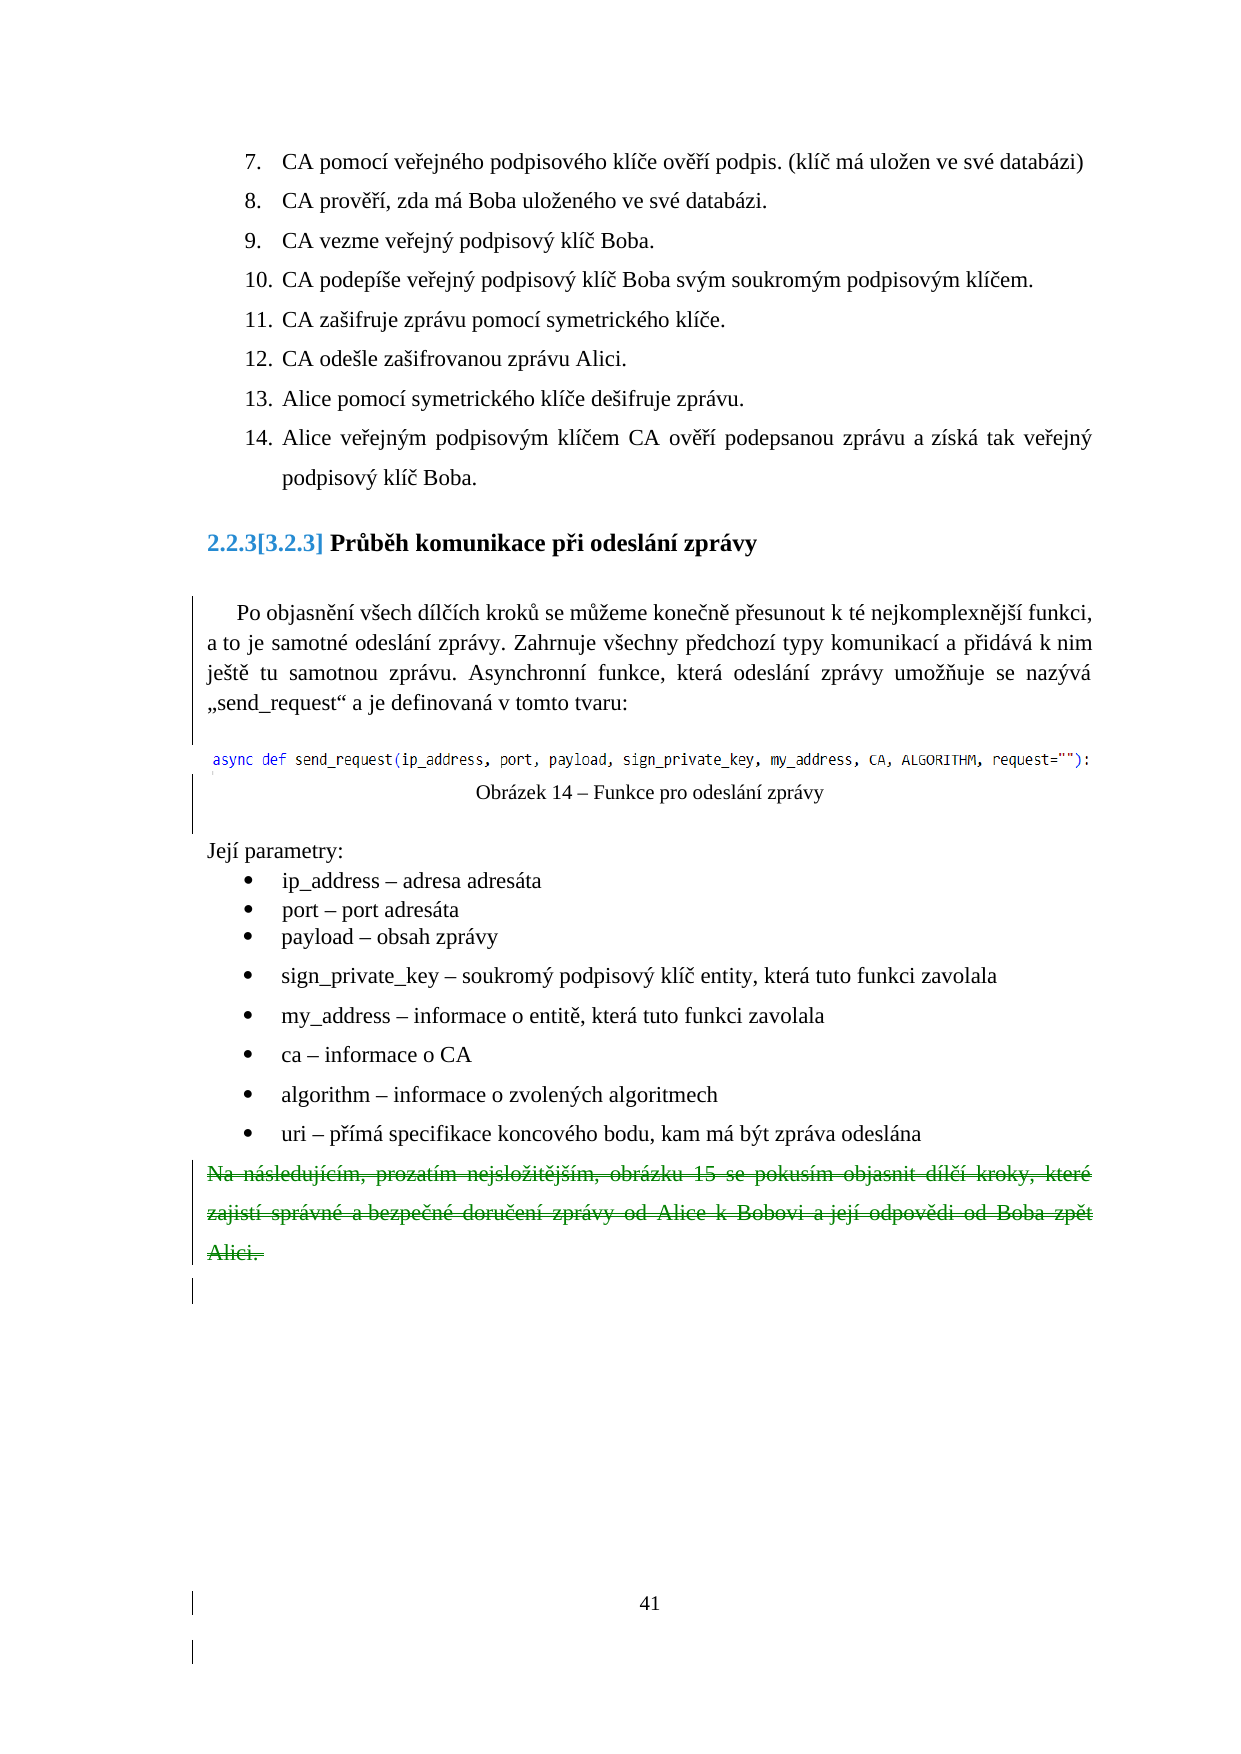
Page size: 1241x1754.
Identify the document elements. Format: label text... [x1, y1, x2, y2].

list CA podepíše veřejný podpisový klíč Boba svým soukromým podpisovým klíčem. [244, 266, 1092, 292]
list algorithm – informace o zvolených algoritmech [244, 1081, 1092, 1107]
list my_address – informace o entitě, která tuto funkci zavolala [244, 1002, 1092, 1028]
list CA zašifruje zprávu pomocí symetrického klíče. [244, 306, 1092, 332]
text Obrázek 14 – Funkce pro odeslání zprávy [207, 775, 1092, 804]
text Průběh komunikace při odeslání zprávy [207, 528, 1092, 557]
list uri – přímá specifikace koncového bodu, kam má být zpráva odeslána [244, 1120, 1092, 1146]
list CA prověří, zda má Boba uloženého ve své databázi. [244, 187, 1092, 213]
list CA vezme veřejný podpisový klíč Boba. [244, 227, 1092, 253]
text Její parametry: [207, 834, 1092, 863]
list Alice pomocí symetrického klíče dešifruje zprávu. [244, 384, 1092, 411]
list Alice veřejným podpisovým klíčem CA ověří podepsanou zprávu a získá tak veřejný podpisový klíč Boba. [244, 424, 1092, 490]
text Po objasnění všech dílčích kroků se můžeme konečně přesunout k té nejkomplexnější funkci, a to je samotné odeslání zprávy. Zahrnuje všechny předchozí typy komunikací a přidává k nim ještě tu samotnou zprávu. Asynchronní funkce, která odeslání zprávy umožňuje se nazývá „send_request“ a je definovaná v tomto tvaru: [207, 596, 1092, 715]
list CA pomocí veřejného podpisového klíče ověří podpis. (klíč má uložen ve své databázi) [244, 148, 1092, 174]
list ip_address – adresa adresáta [244, 863, 1092, 893]
list payload – obsah zprávy [244, 923, 1092, 949]
list sign_private_key – soukromý podpisový klíč entity, která tuto funkci zavolala [244, 962, 1092, 988]
list ca – informace o CA [244, 1041, 1092, 1067]
list port – port adresáta [244, 893, 1092, 923]
list CA odešle zašifrovanou zprávu Alici. [244, 345, 1092, 371]
picture [206, 747, 1093, 775]
